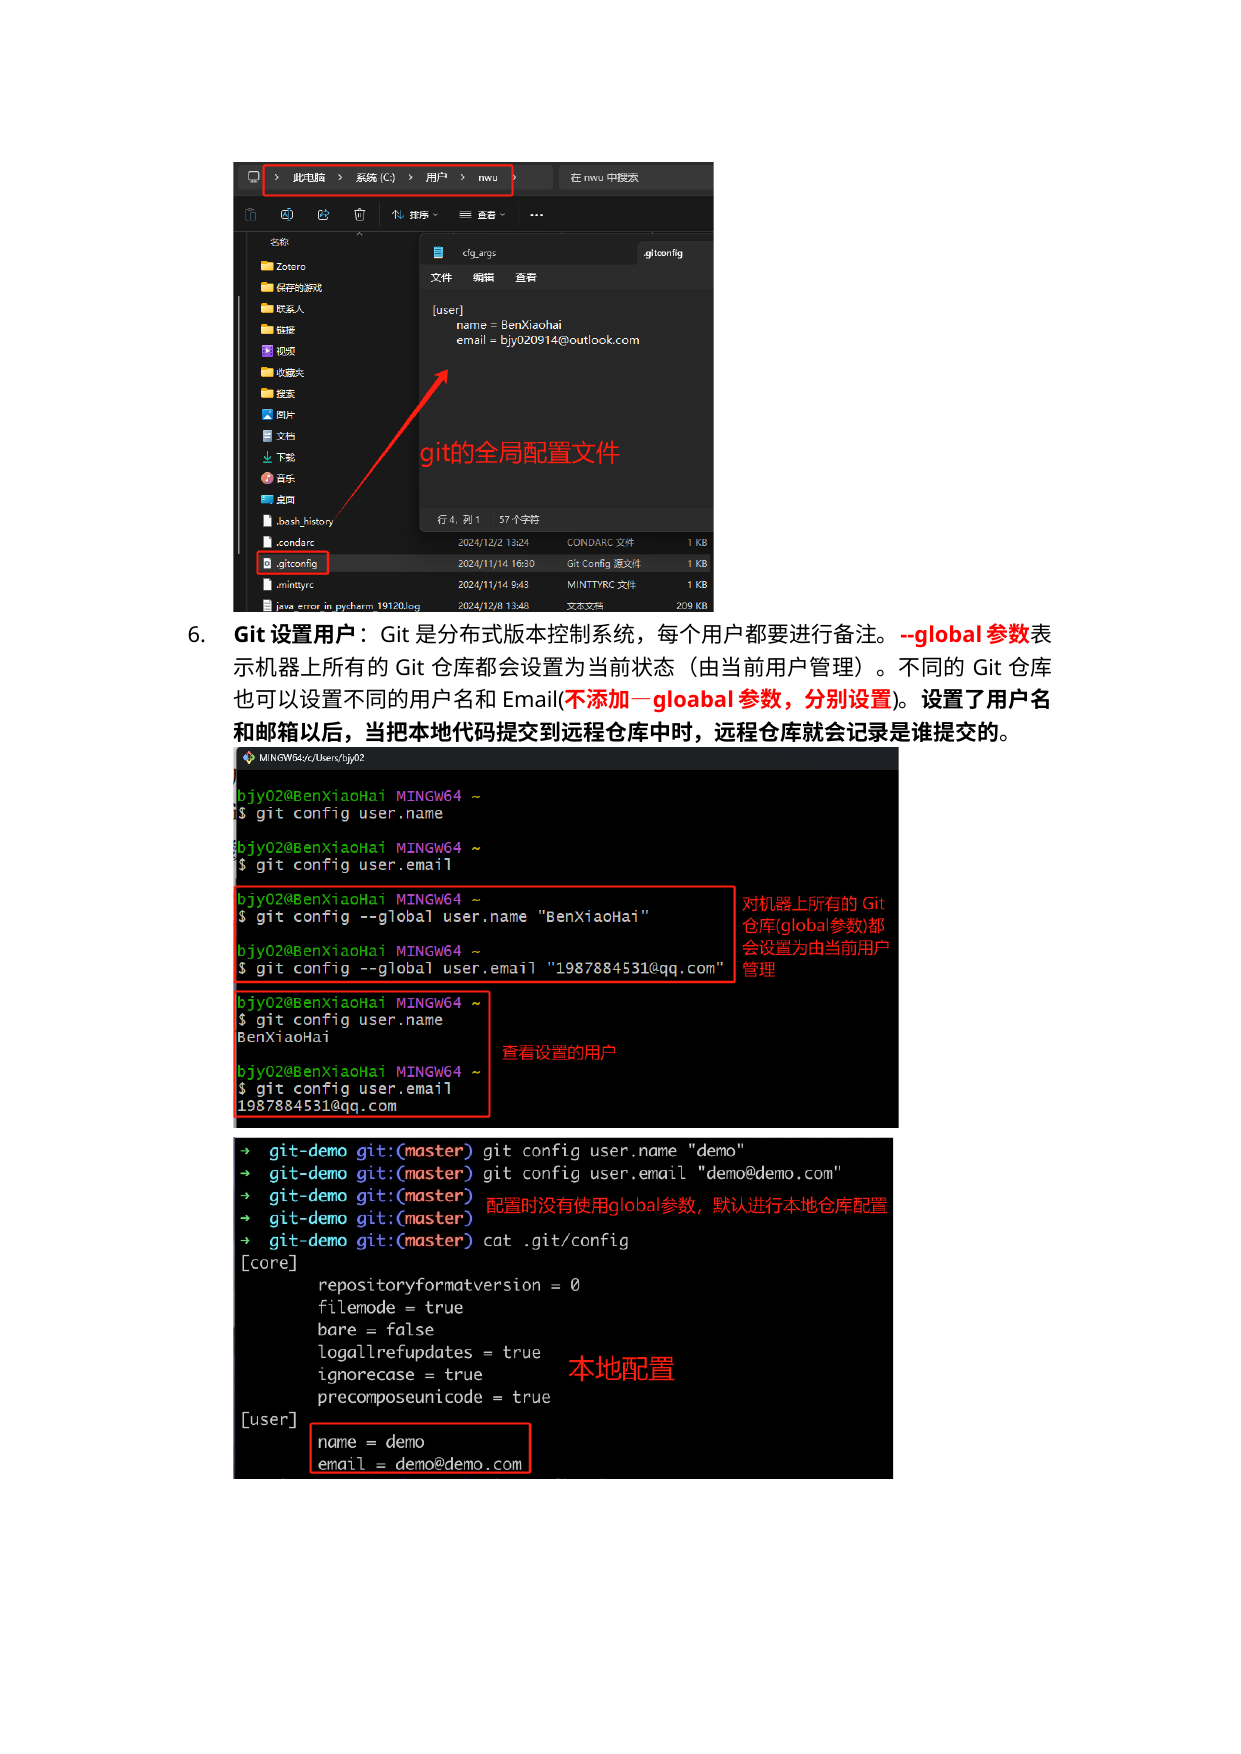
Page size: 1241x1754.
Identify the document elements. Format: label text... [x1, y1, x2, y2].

picture [233, 162, 714, 612]
list Git设置用户：Git 是分布式版本控制系统，每个用户都要进行备注。--global参数表示机器上所有的 Git 仓库都会设置为当前状态（由当前用户管理）。不同的 Git 仓库也可以设置不同的用户名和Email(不添加—gloabal参数，分别设置)。设置了用户名和邮箱以后，当把本地代码提交到远程仓库中时，远程仓库就会记录是谁提交的。 [187, 617, 1053, 747]
picture [233, 1137, 894, 1479]
picture [233, 747, 899, 1128]
